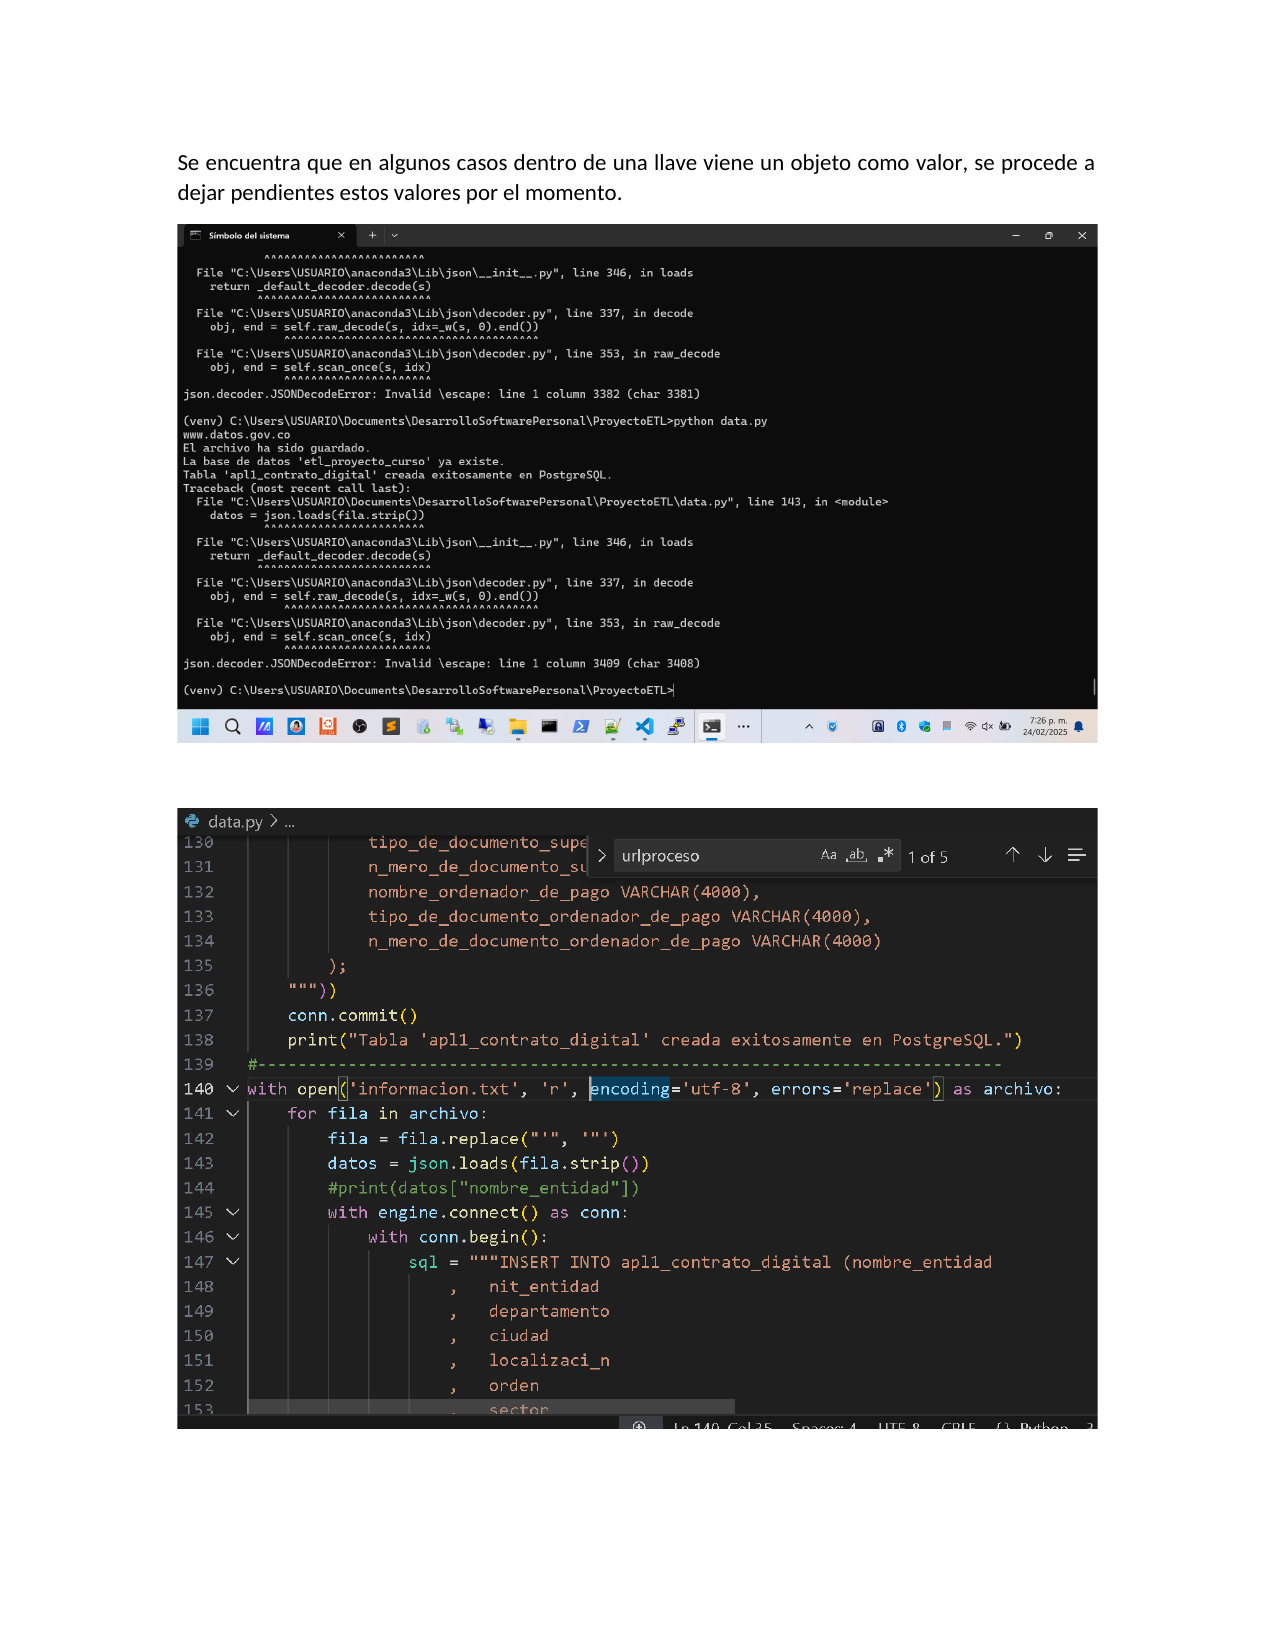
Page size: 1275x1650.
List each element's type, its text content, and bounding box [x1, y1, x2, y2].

text Se encuentra que en algunos casos dentro de una llave viene un objeto como valor, se procede a dejar pendientes estos valores por el momento. [177, 148, 1098, 206]
picture [177, 224, 1098, 743]
picture [177, 808, 1098, 1429]
